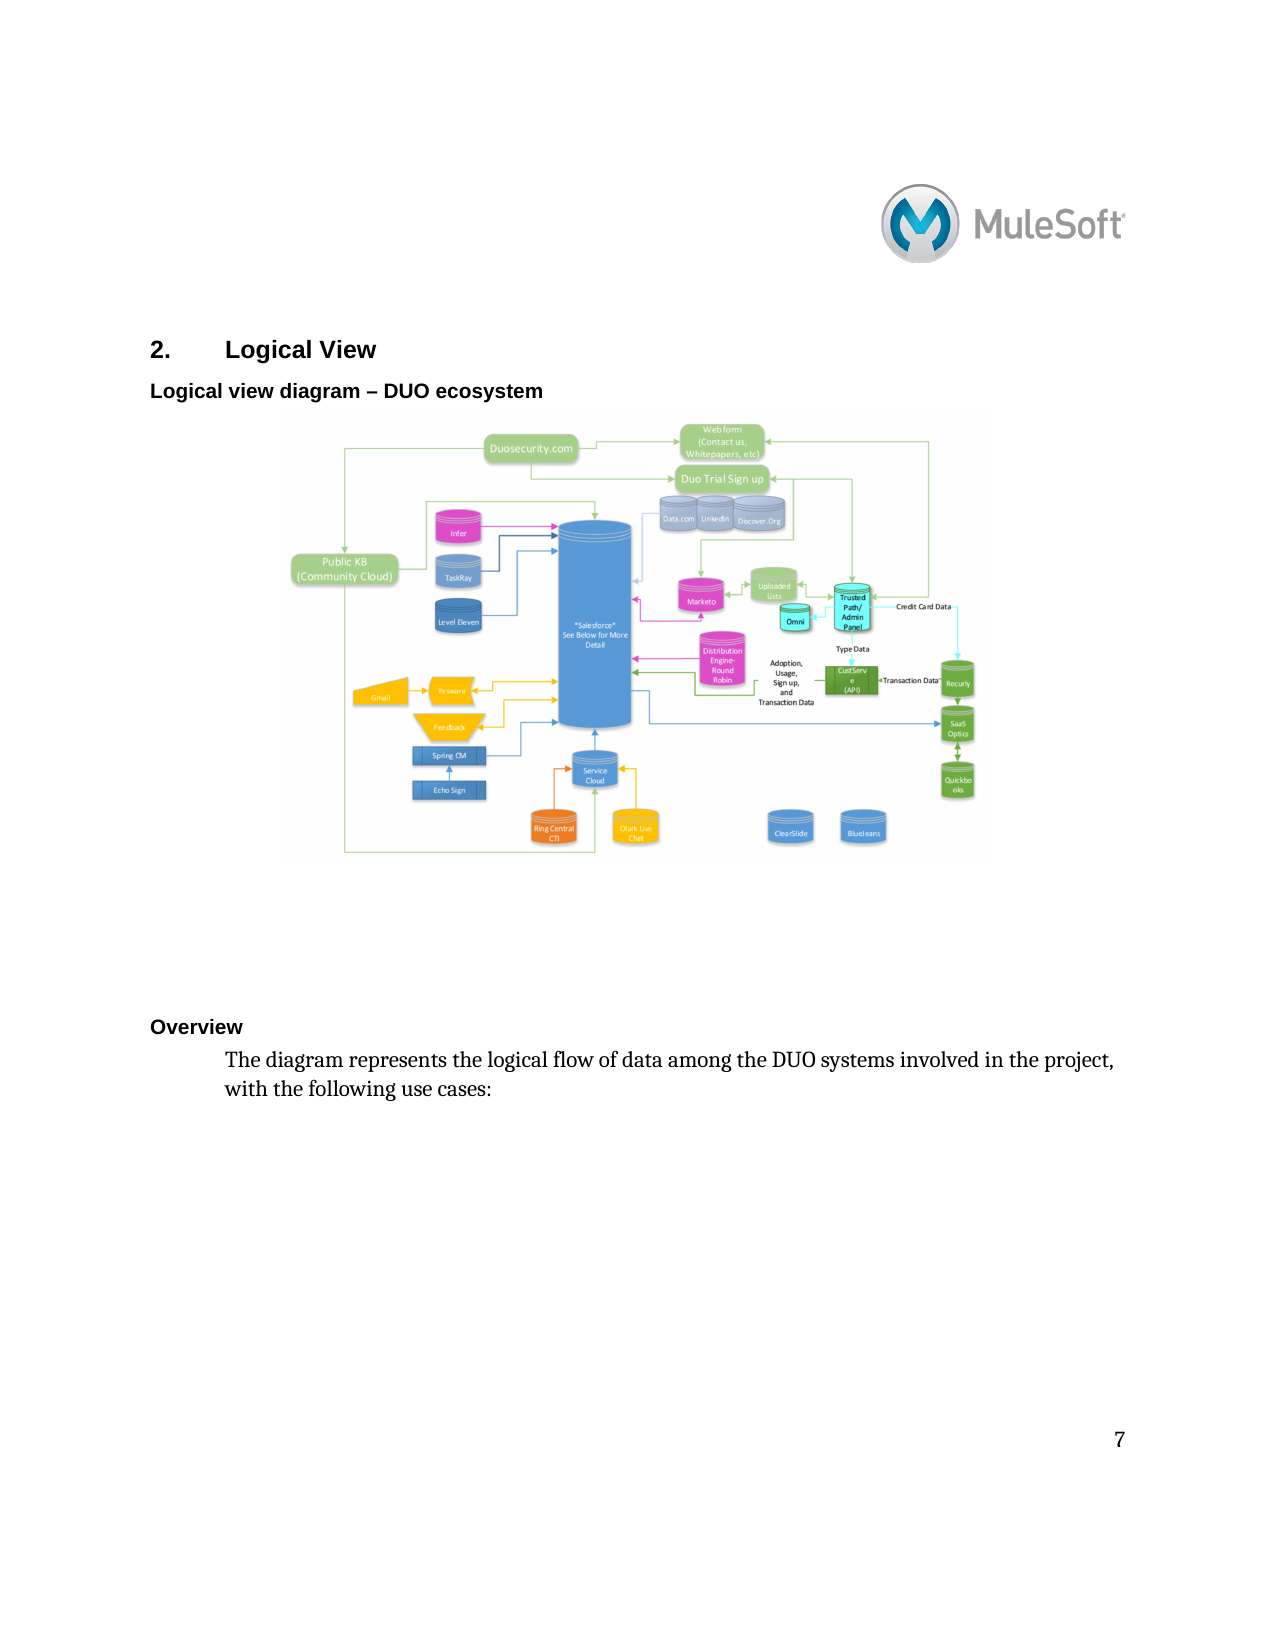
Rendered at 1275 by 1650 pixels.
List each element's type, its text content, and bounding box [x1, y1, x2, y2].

picture [286, 410, 989, 862]
text The diagram represents the logical flow of data among the DUO systems involved in the project, with the following use cases: [225, 1047, 1125, 1102]
subtitle Logical View [150, 335, 1125, 364]
subtitle Overview [150, 1015, 1125, 1039]
subtitle Logical view diagram – DUO ecosystem [150, 379, 1125, 403]
picture [881, 184, 1126, 263]
